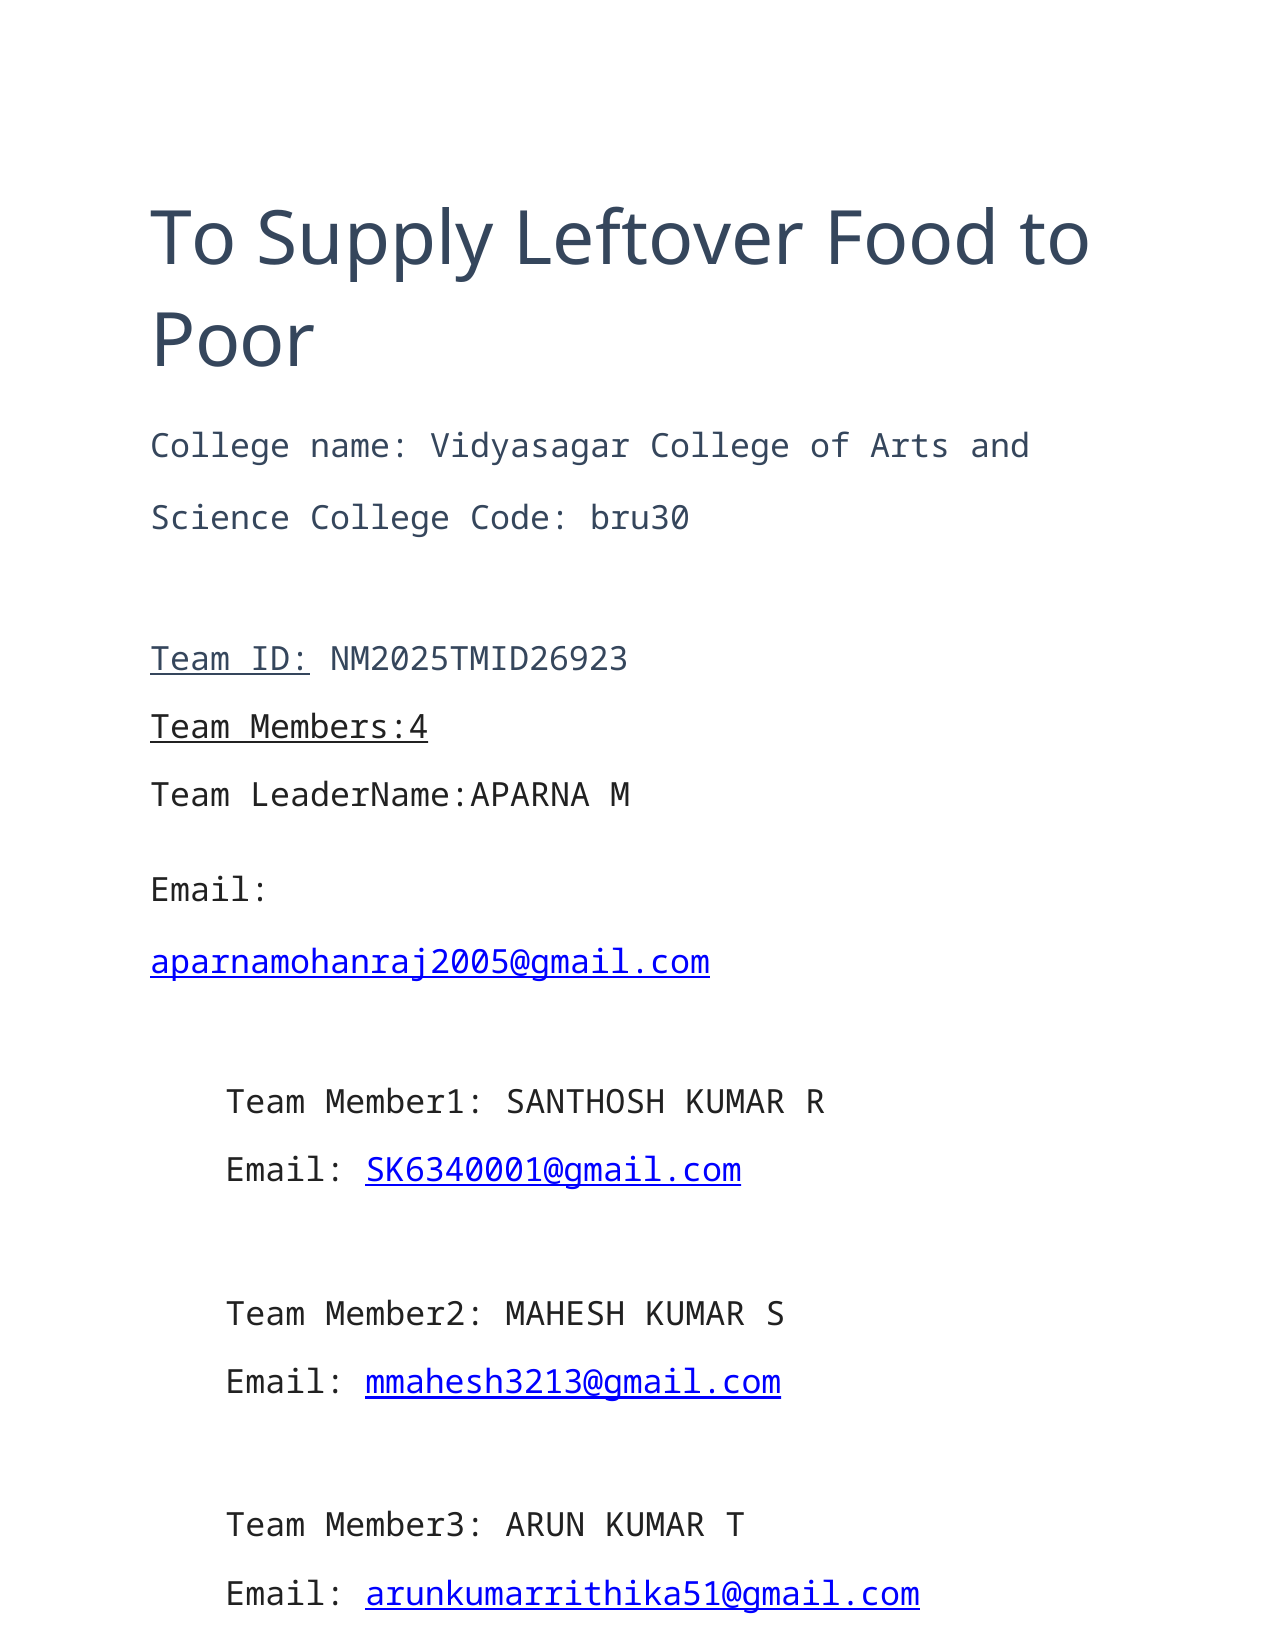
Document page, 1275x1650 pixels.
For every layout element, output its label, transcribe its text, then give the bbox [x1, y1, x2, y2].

text Team Member1: SANTHOSH KUMAR R [225, 1077, 1125, 1123]
text Email: SK6340001@gmail.com [225, 1146, 1125, 1191]
text Email: aparnamohanraj2005@gmail.com [150, 866, 808, 983]
text Team Member3: ARUN KUMAR T [225, 1501, 1125, 1546]
text College name: Vidyasagar College of Arts and Science College Code: bru30 [150, 422, 1125, 539]
title To Supply Leftover Food to Poor [150, 184, 1125, 389]
text Team Members:4 [150, 703, 1125, 748]
text Email: arunkumarrithika51@gmail.com [225, 1569, 1125, 1615]
text Email: mmahesh3213@gmail.com [225, 1358, 1125, 1403]
text Team LeaderName:APARNA M [150, 771, 808, 817]
text Team ID: NM2025TMID26923 [150, 634, 1125, 680]
text Team Member2: MAHESH KUMAR S [225, 1289, 1125, 1335]
